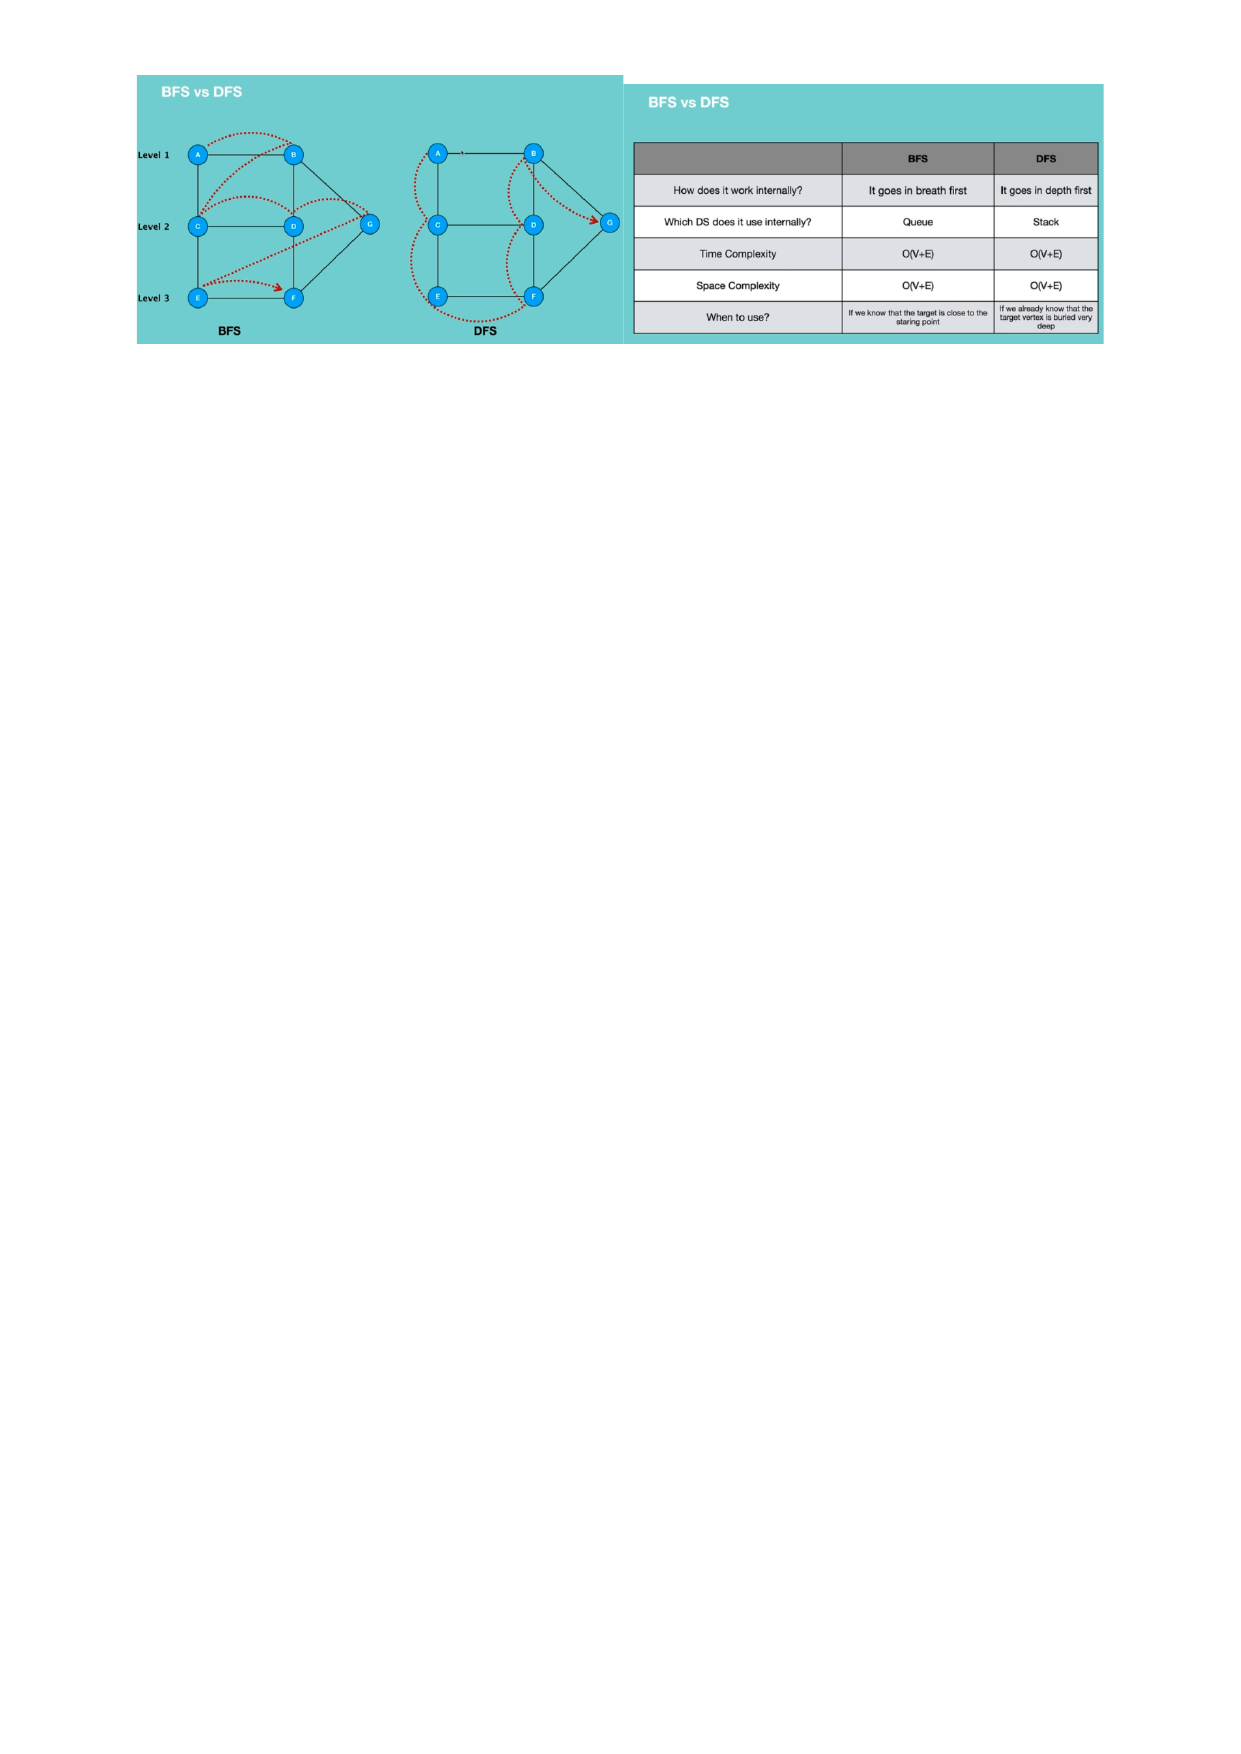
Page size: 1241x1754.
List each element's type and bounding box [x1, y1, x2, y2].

picture [136, 75, 1104, 344]
